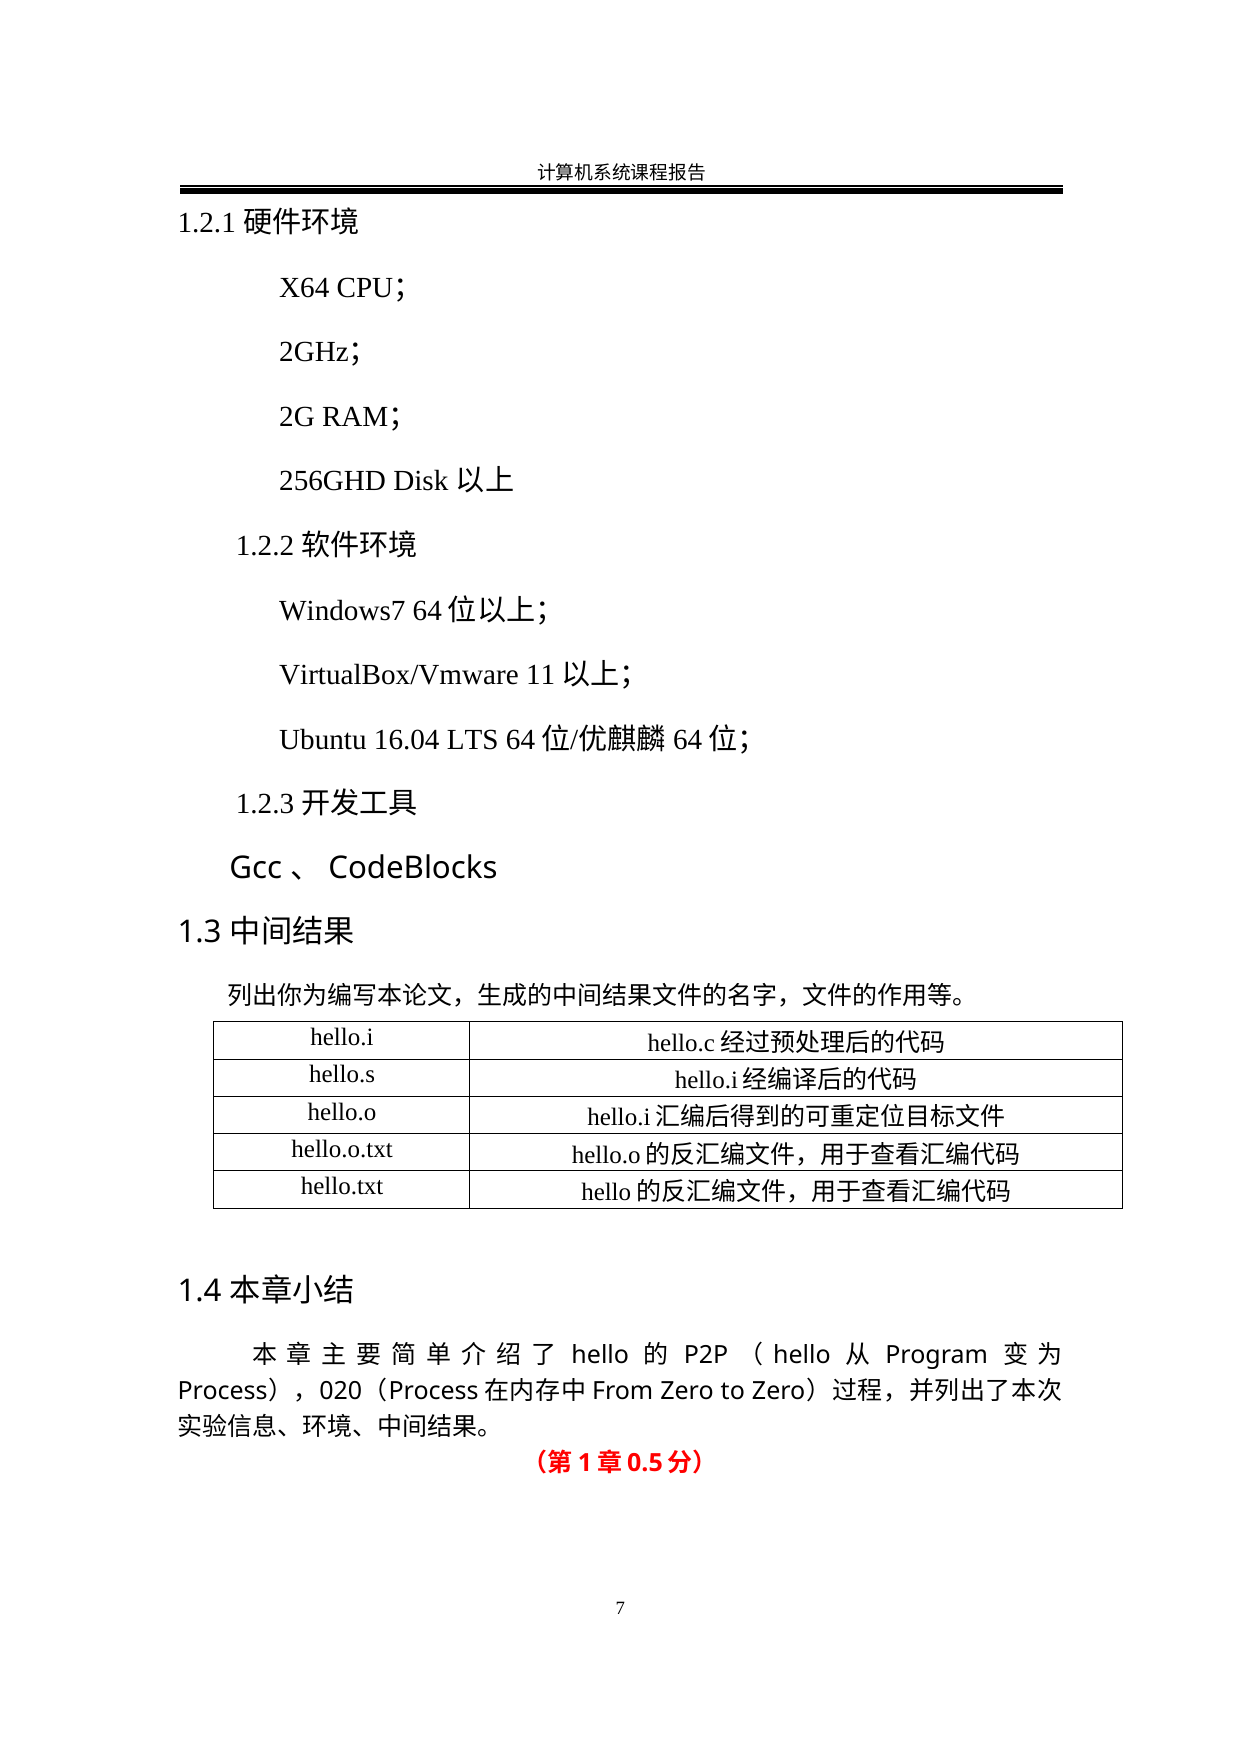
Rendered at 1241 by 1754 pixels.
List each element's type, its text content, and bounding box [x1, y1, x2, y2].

subtitle 1.2.1 硬件环境 [177, 201, 1063, 240]
subtitle 2G RAM； [177, 394, 1063, 434]
table_cell hello.o.txt [214, 1134, 469, 1170]
table_header hello.c经过预处理后的代码 [470, 1022, 1122, 1058]
table_cell hello.i汇编后得到的可重定位目标文件 [470, 1097, 1122, 1133]
table_cell hello.o的反汇编文件，用于查看汇编代码 [470, 1134, 1122, 1170]
text 列出你为编写本论文，生成的中间结果文件的名字，文件的作用等。 [177, 976, 1063, 1012]
subtitle Windows7 64位以上； [177, 588, 1063, 628]
subtitle 256GHD Disk 以上 [177, 459, 1063, 499]
subtitle 1.2.2 软件环境 [177, 524, 1063, 563]
subtitle Gcc 、 CodeBlocks [177, 847, 1063, 886]
subtitle 1.2.3 开发工具 [177, 782, 1063, 822]
table_cell hello.o [214, 1097, 469, 1133]
table_cell hello的反汇编文件，用于查看汇编代码 [470, 1171, 1122, 1208]
table_cell hello.i经编译后的代码 [470, 1060, 1122, 1096]
subtitle 2GHz； [177, 330, 1063, 369]
table_cell hello.txt [214, 1171, 469, 1208]
table_header hello.i [214, 1022, 469, 1058]
subtitle Ubuntu 16.04 LTS 64位/优麒麟 64位； [177, 717, 1063, 757]
subtitle VirtualBox/Vmware 11以上； [177, 653, 1063, 692]
table_cell hello.s [214, 1060, 469, 1096]
text 本章主要简单介绍了hello的P2P（hello从Program变为Process），020（Process在内存中From Zero to Zero）过程，并列出了本次实验信息、环境、中间结果。 [177, 1334, 1063, 1443]
text （第1章0.5分） [177, 1443, 1063, 1479]
subtitle X64 CPU； [177, 265, 1063, 305]
subtitle 1.4 本章小结 [177, 1269, 1063, 1309]
subtitle 1.3 中间结果 [177, 911, 1063, 951]
